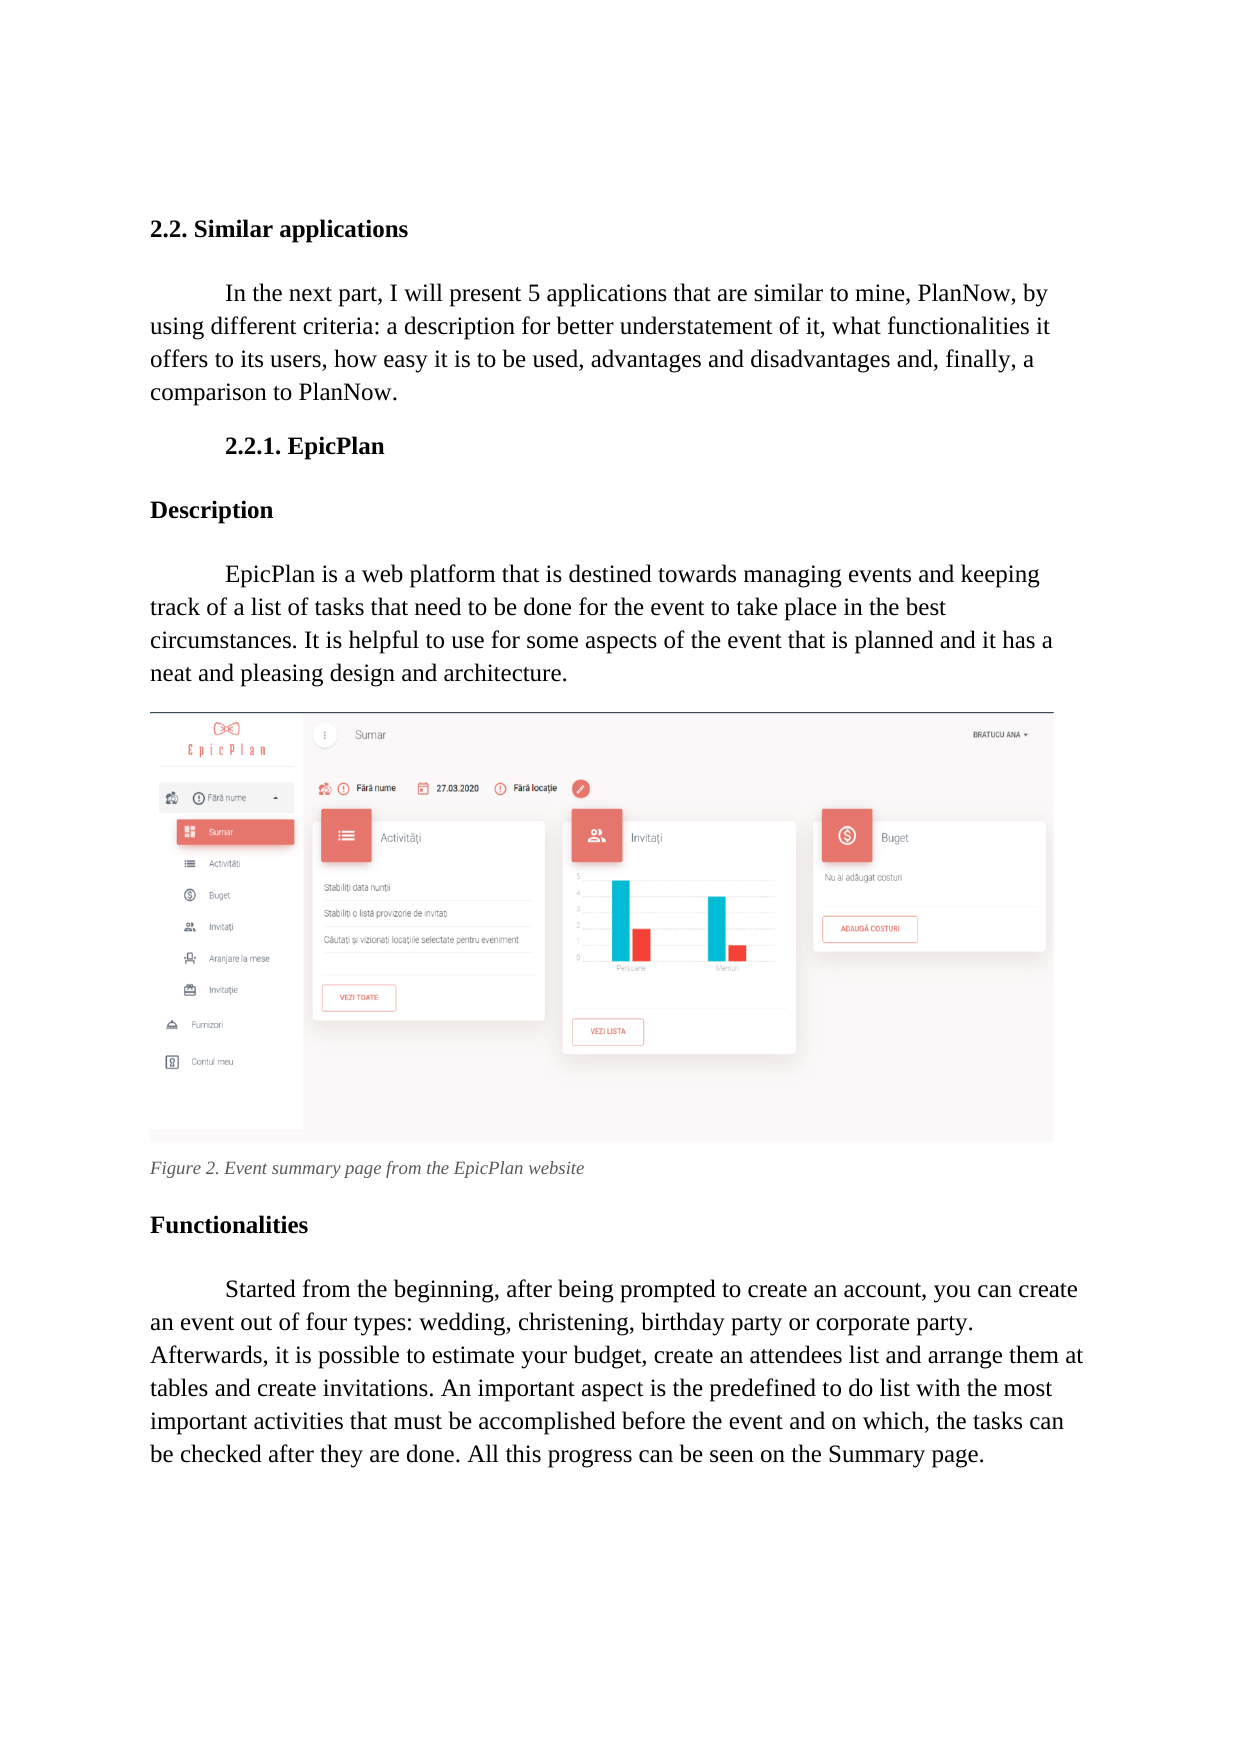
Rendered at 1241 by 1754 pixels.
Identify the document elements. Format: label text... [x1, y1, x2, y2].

text Functionalities [150, 1210, 1090, 1239]
text 2.2.1. EpicPlan [150, 431, 1090, 459]
text 2.2. Similar applications [150, 214, 1090, 243]
text Description [150, 495, 1090, 523]
text EpicPlan is a web platform that is destined towards managing events and keeping track of a list of tasks that need to be done for the event to take place in the best circumstances. It is helpful to use for some aspects of the event that is planned and it has a neat and pleasing design and architecture. [150, 559, 1090, 687]
list Started from the beginning, after being prompted to create an account, you can create an event out of four types: wedding, christening, birthday party or corporate party. Afterwards, it is possible to estimate your budget, create an attendees list and arrange them at tables and create invitations. An important aspect is the predefined to do list with the most important activities that must be accomplished before the event and on which, the tasks can be checked after they are done. All this progress can be seen on the Summary page. [150, 1274, 1090, 1468]
text In the next part, I will present 5 applications that are similar to mine, PlanNow, by using different criteria: a description for better understatement of it, what functionalities it offers to its users, how easy it is to be used, advantages and disadvantages and, finally, a comparison to PlanNow. [150, 278, 1090, 406]
picture [150, 712, 1054, 1147]
